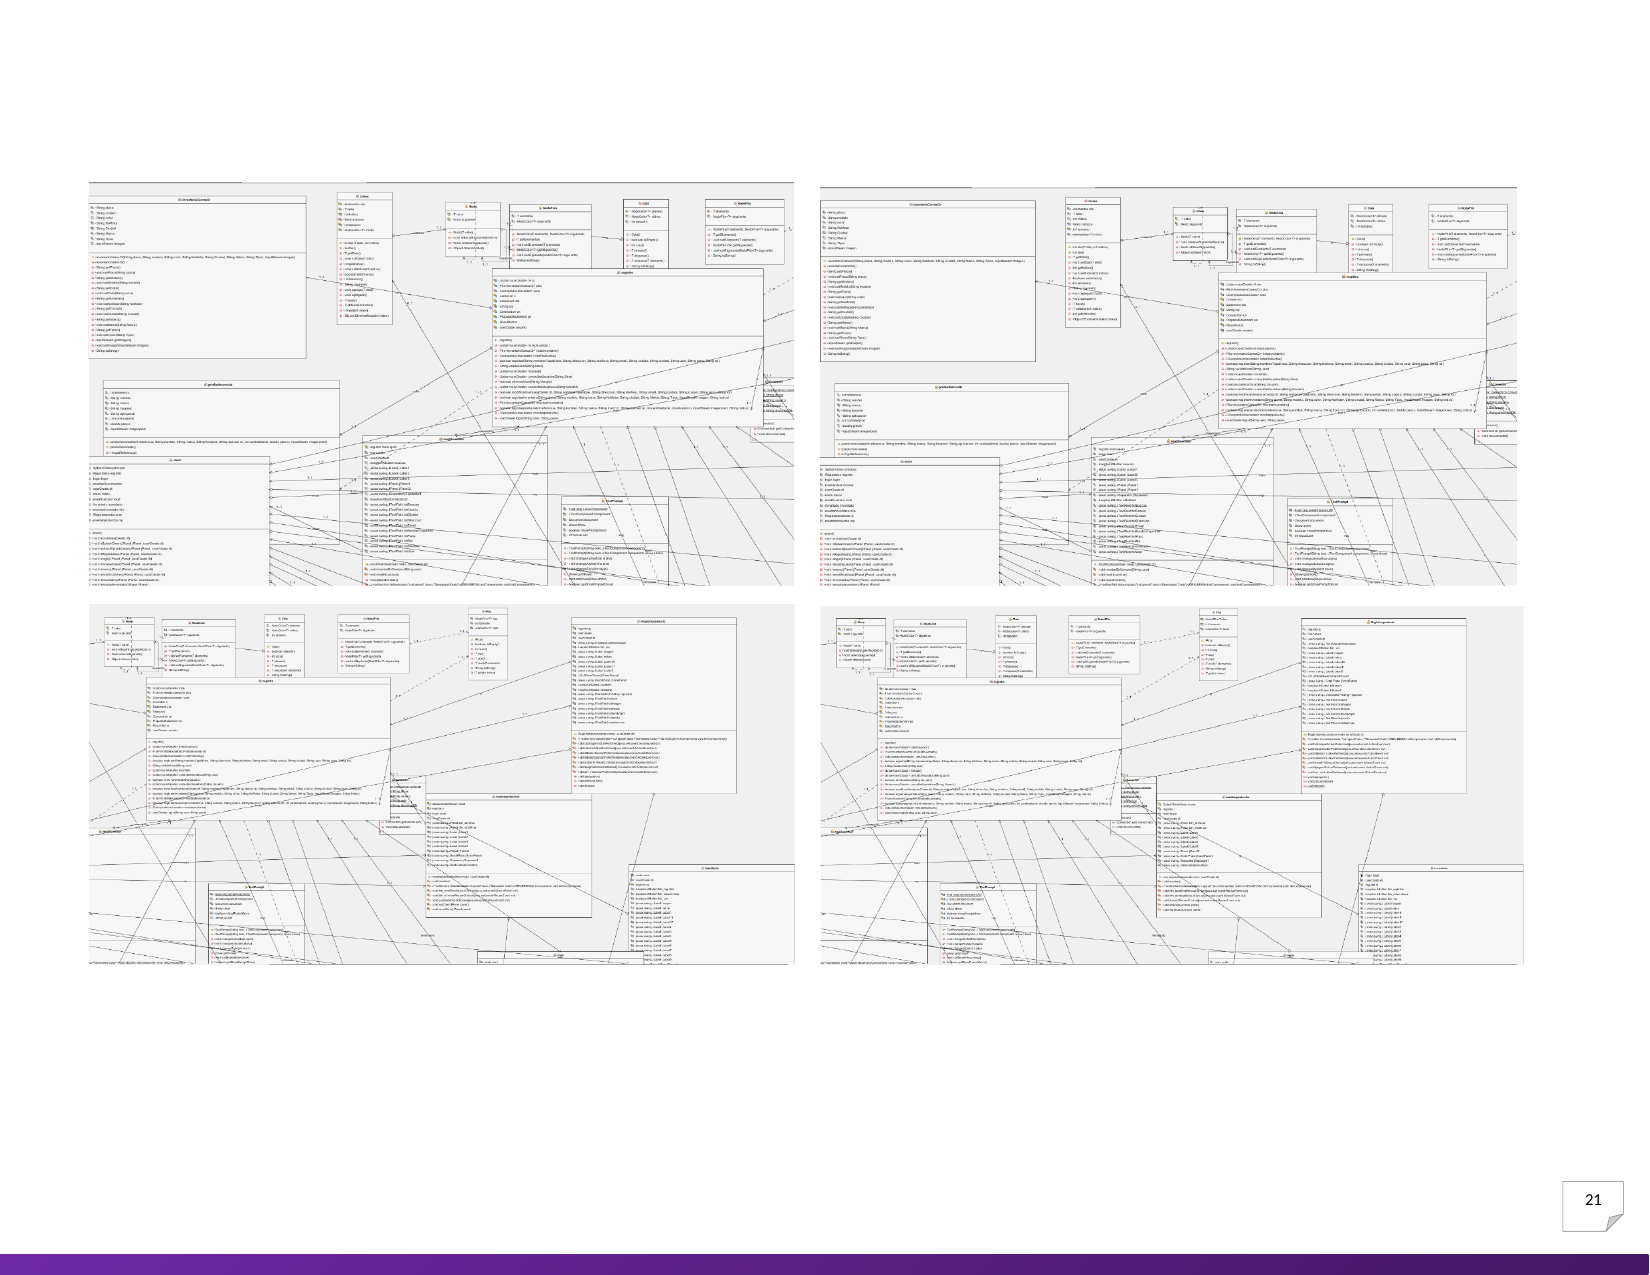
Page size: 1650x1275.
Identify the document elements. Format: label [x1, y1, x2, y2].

picture [820, 187, 1518, 586]
picture [88, 182, 795, 586]
picture [88, 604, 795, 965]
picture [820, 606, 1524, 965]
